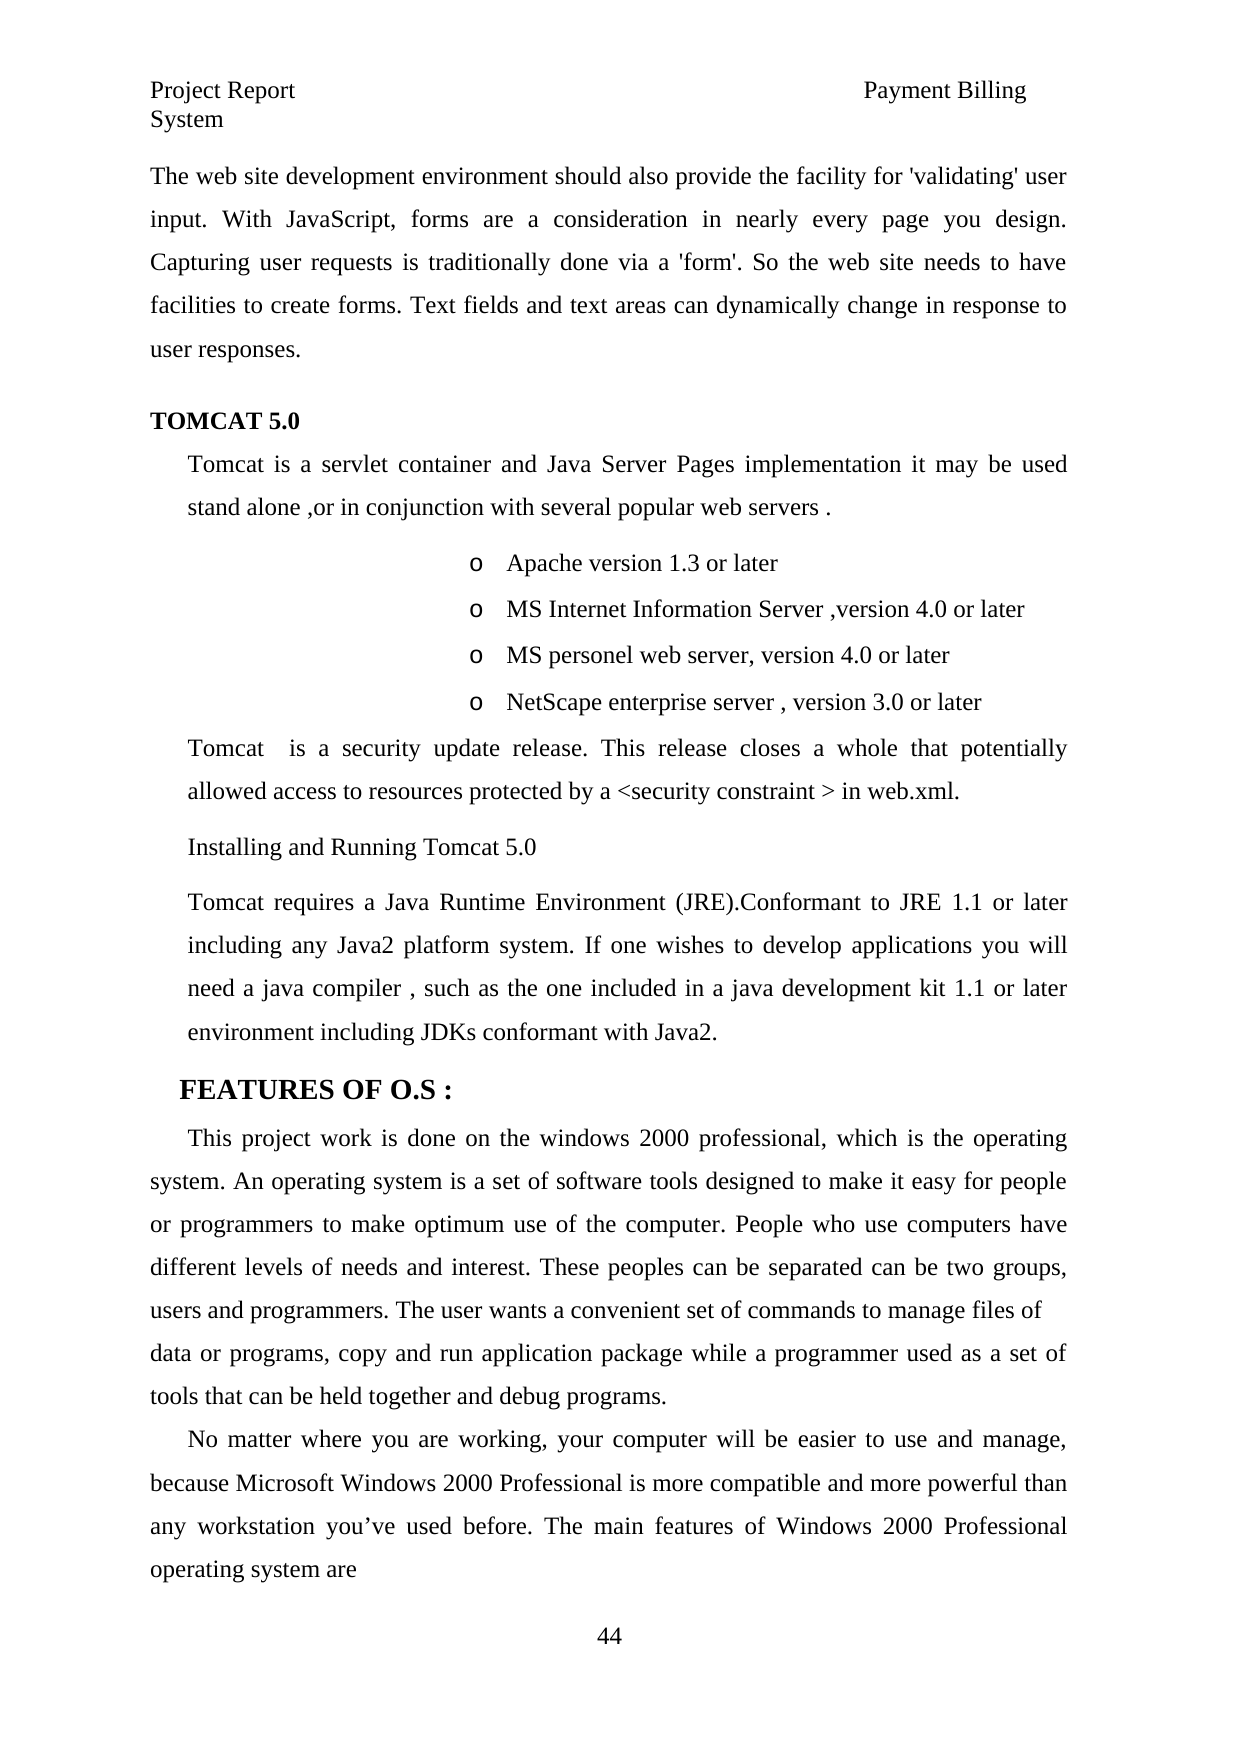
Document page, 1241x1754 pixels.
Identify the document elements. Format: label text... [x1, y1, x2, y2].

text TOMCAT 5.0 [150, 406, 1068, 435]
list MS personel web server, version 4.0 or later [469, 640, 1068, 671]
list NetScape enterprise server , version 3.0 or later [469, 687, 1068, 717]
text Tomcat requires a Java Runtime Environment (JRE).Conformant to JRE 1.1 or later including any Java2 platform system. If one wishes to develop applications you will need a java compiler , such as the one included in a java development kit 1.1 or later environment including JDKs conformant with Java2. [187, 887, 1068, 1045]
text Tomcat is a security update release. This release closes a whole that potentially allowed access to resources protected by a <security constraint > in web.xml. [187, 733, 1068, 805]
text This project work is done on the windows 2000 professional, which is the operating system. An operating system is a set of software tools designed to make it easy for people or programmers to make optimum use of the computer. People who use computers have different levels of needs and interest. These peoples can be separated can be two groups, users and programmers. The user wants a convenient set of commands to manage files of [150, 1123, 1068, 1324]
text FEATURES OF O.S : [150, 1072, 1068, 1106]
text data or programs, copy and run application package while a programmer used as a set of tools that can be held together and debug programs. [150, 1338, 1068, 1410]
list MS Internet Information Server ,version 4.0 or later [469, 594, 1068, 625]
list Apache version 1.3 or later [469, 548, 1068, 579]
text The web site development environment should also provide the facility for 'validating' user input. With JavaScript, forms are a consideration in nearly every page you design. Capturing user requests is traditionally done via a 'form'. So the web site needs to have facilities to create forms. Text fields and text areas can dynamically change in response to user responses. [150, 161, 1068, 362]
text Installing and Running Tomcat 5.0 [150, 832, 1068, 860]
text No matter where you are working, your computer will be easier to use and manage, because Microsoft Windows 2000 Professional is more compatible and more powerful than any workstation you’ve used before. The main features of Windows 2000 Professional operating system are [150, 1424, 1068, 1583]
text Tomcat is a servlet container and Java Server Pages implementation it may be used stand alone ,or in conjunction with several popular web servers . [187, 449, 1068, 521]
